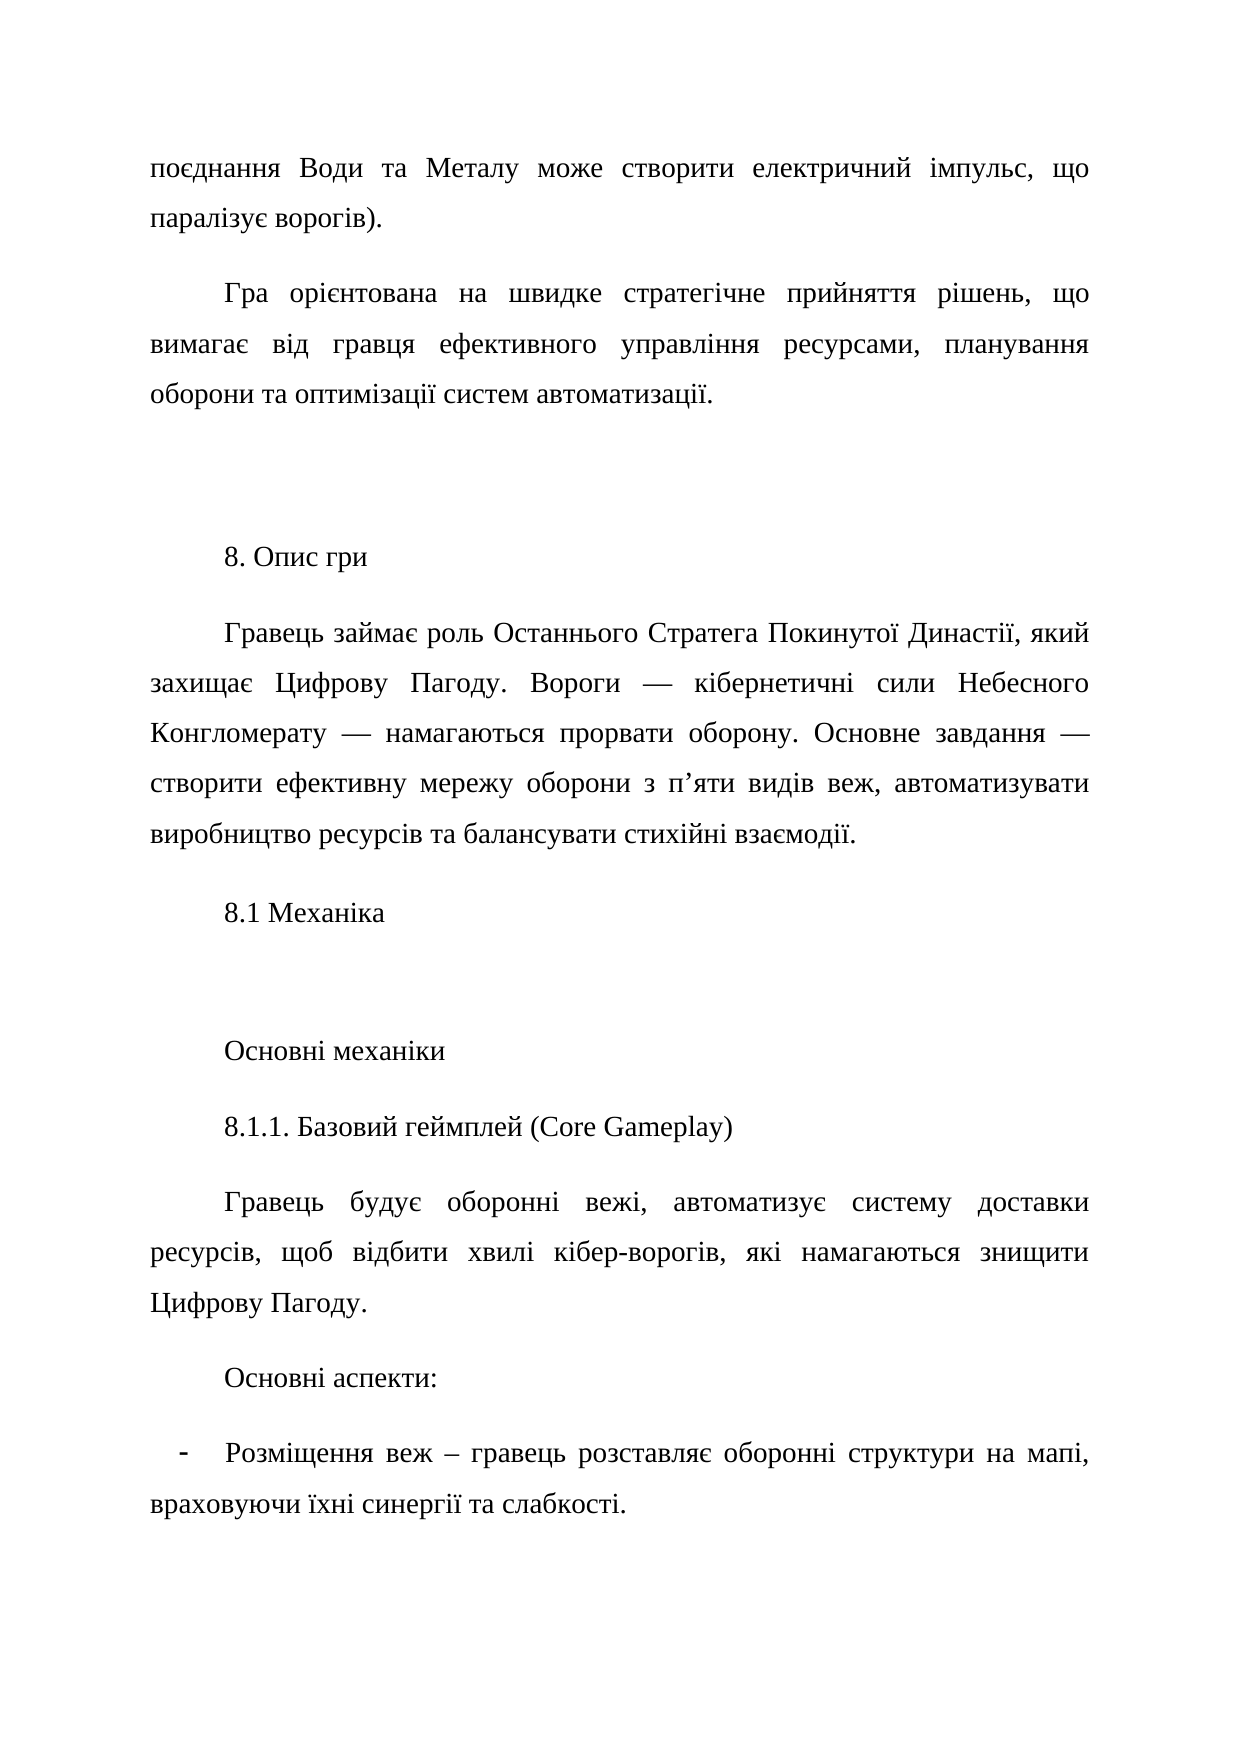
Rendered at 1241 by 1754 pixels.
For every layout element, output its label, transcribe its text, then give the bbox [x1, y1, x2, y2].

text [150, 150, 1090, 234]
list Розміщення веж – гравець розставляє оборонні структури на мапі, враховуючи їхні синергії та слабкості. [150, 1435, 1090, 1519]
subtitle 8. Опис гри [150, 539, 1090, 573]
subtitle Основні механіки [150, 1033, 1090, 1067]
subtitle 8.1.1. Базовий геймплей (Core Gameplay) [150, 1109, 1090, 1142]
text Гра орієнтована на швидке стратегічне прийняття рішень, що вимагає від гравця ефективного управління ресурсами, планування оборони та оптимізації систем автоматизації. [150, 276, 1090, 410]
text Гравець будує оборонні вежі, автоматизує систему доставки ресурсів, щоб відбити хвилі кібер-ворогів, які намагаються знищити Цифрову Пагоду. [150, 1184, 1090, 1318]
text Гравець займає роль Останнього Стратега Покинутої Династії, який захищає Цифрову Пагоду. Вороги — кібернетичні сили Небесного Конгломерату — намагаються прорвати оборону. Основне завдання — створити ефективну мережу оборони з п’яти видів веж, автоматизувати виробництво ресурсів та балансувати стихійні взаємодії. [150, 615, 1090, 849]
text Основні аспекти: [150, 1360, 1090, 1394]
subtitle 8.1 Механіка [150, 895, 1090, 929]
